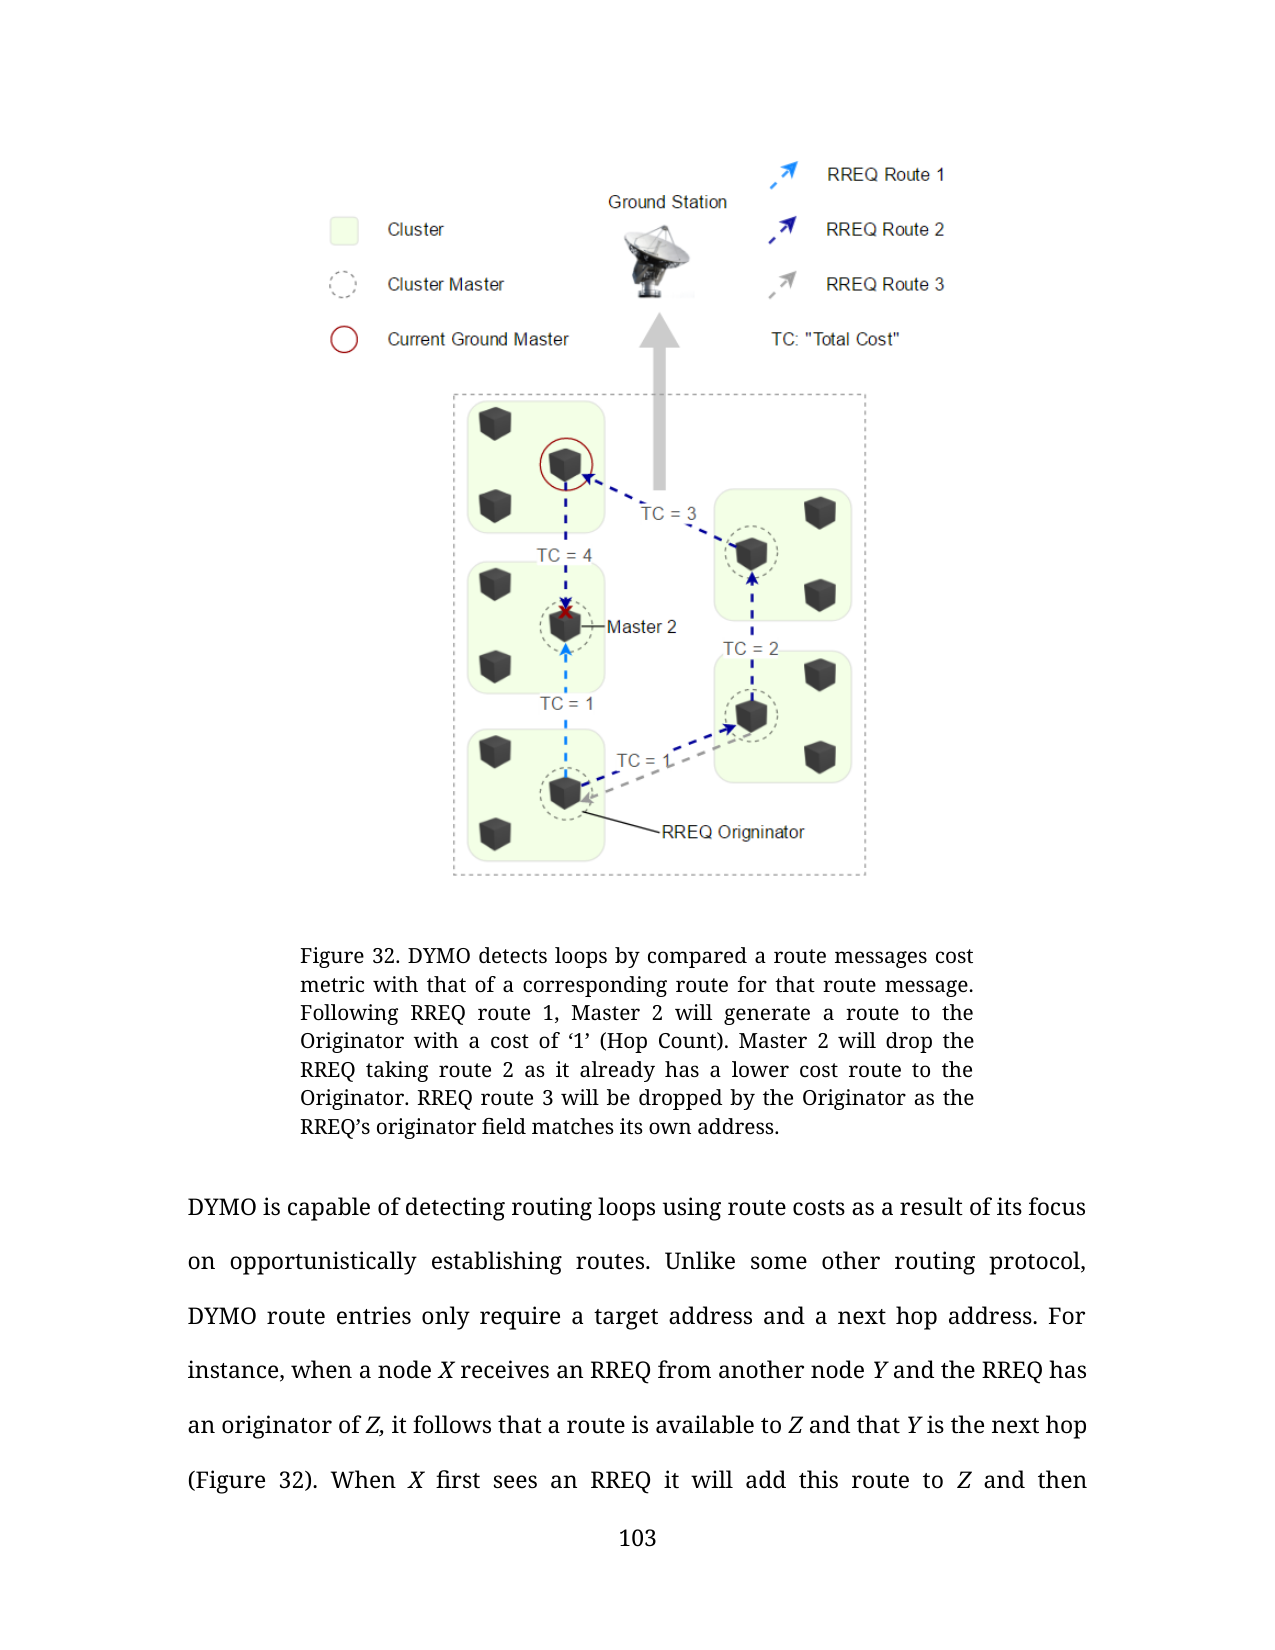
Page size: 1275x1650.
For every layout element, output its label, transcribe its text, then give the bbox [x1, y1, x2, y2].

text Figure 32. DYMO detects loops by compared a route messages cost metric with that of a corresponding route for that route message. Following RREQ route 1, Master 2 will generate a route to the Originator with a cost of ‘1’ (Hop Count). Master 2 will drop the RREQ taking route 2 as it already has a lower cost route to the Originator. RREQ route 3 will be dropped by the Originator as the RREQ’s originator field matches its own address. [300, 941, 975, 1140]
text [187, 1190, 1087, 1495]
picture [314, 149, 961, 902]
